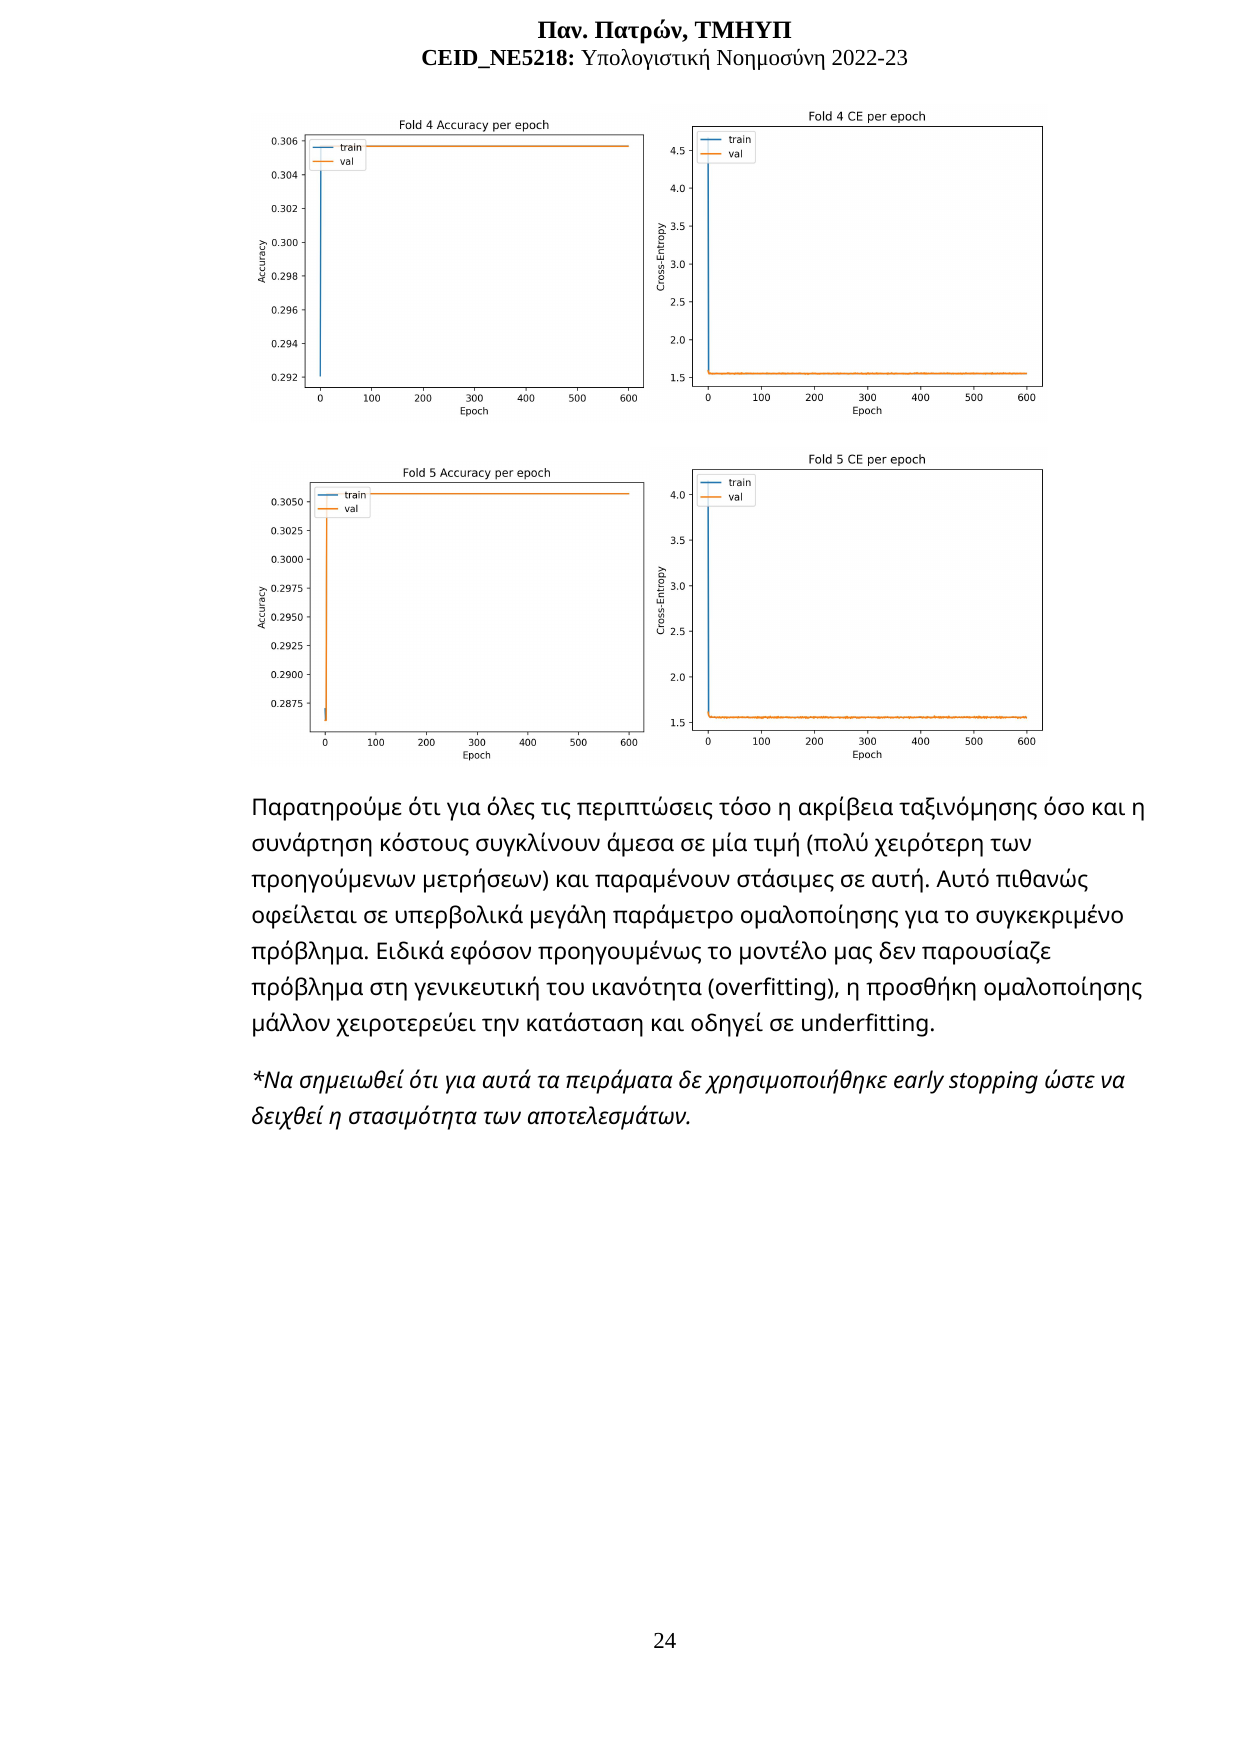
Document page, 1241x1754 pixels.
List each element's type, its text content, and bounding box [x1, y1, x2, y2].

picture [251, 104, 1049, 423]
text *Να σημειωθεί ότι για αυτά τα πειράματα δε χρησιμοποιήθηκε early stopping ώστε να δειχθεί η στασιμότητα των αποτελεσμάτων. [251, 1064, 1152, 1131]
text Παρατηρούμε ότι για όλες τις περιπτώσεις τόσο η ακρίβεια ταξινόμησης όσο και η συνάρτηση κόστους συγκλίνουν άμεσα σε μία τιμή (πολύ χειρότερη των προηγούμενων μετρήσεων) και παραμένουν στάσιμες σε αυτή. Αυτό πιθανώς οφείλεται σε υπερβολικά μεγάλη παράμετρο ομαλοποίησης για το συγκεκριμένο πρόβλημα. Ειδικά εφόσον προηγουμένως το μοντέλο μας δεν παρουσίαζε πρόβλημα στη γενικευτική του ικανότητα (overfitting), η προσθήκη ομαλοποίησης μάλλον χειροτερεύει την κατάσταση και οδηγεί σε underfitting. [251, 791, 1152, 1038]
picture [251, 447, 1049, 767]
